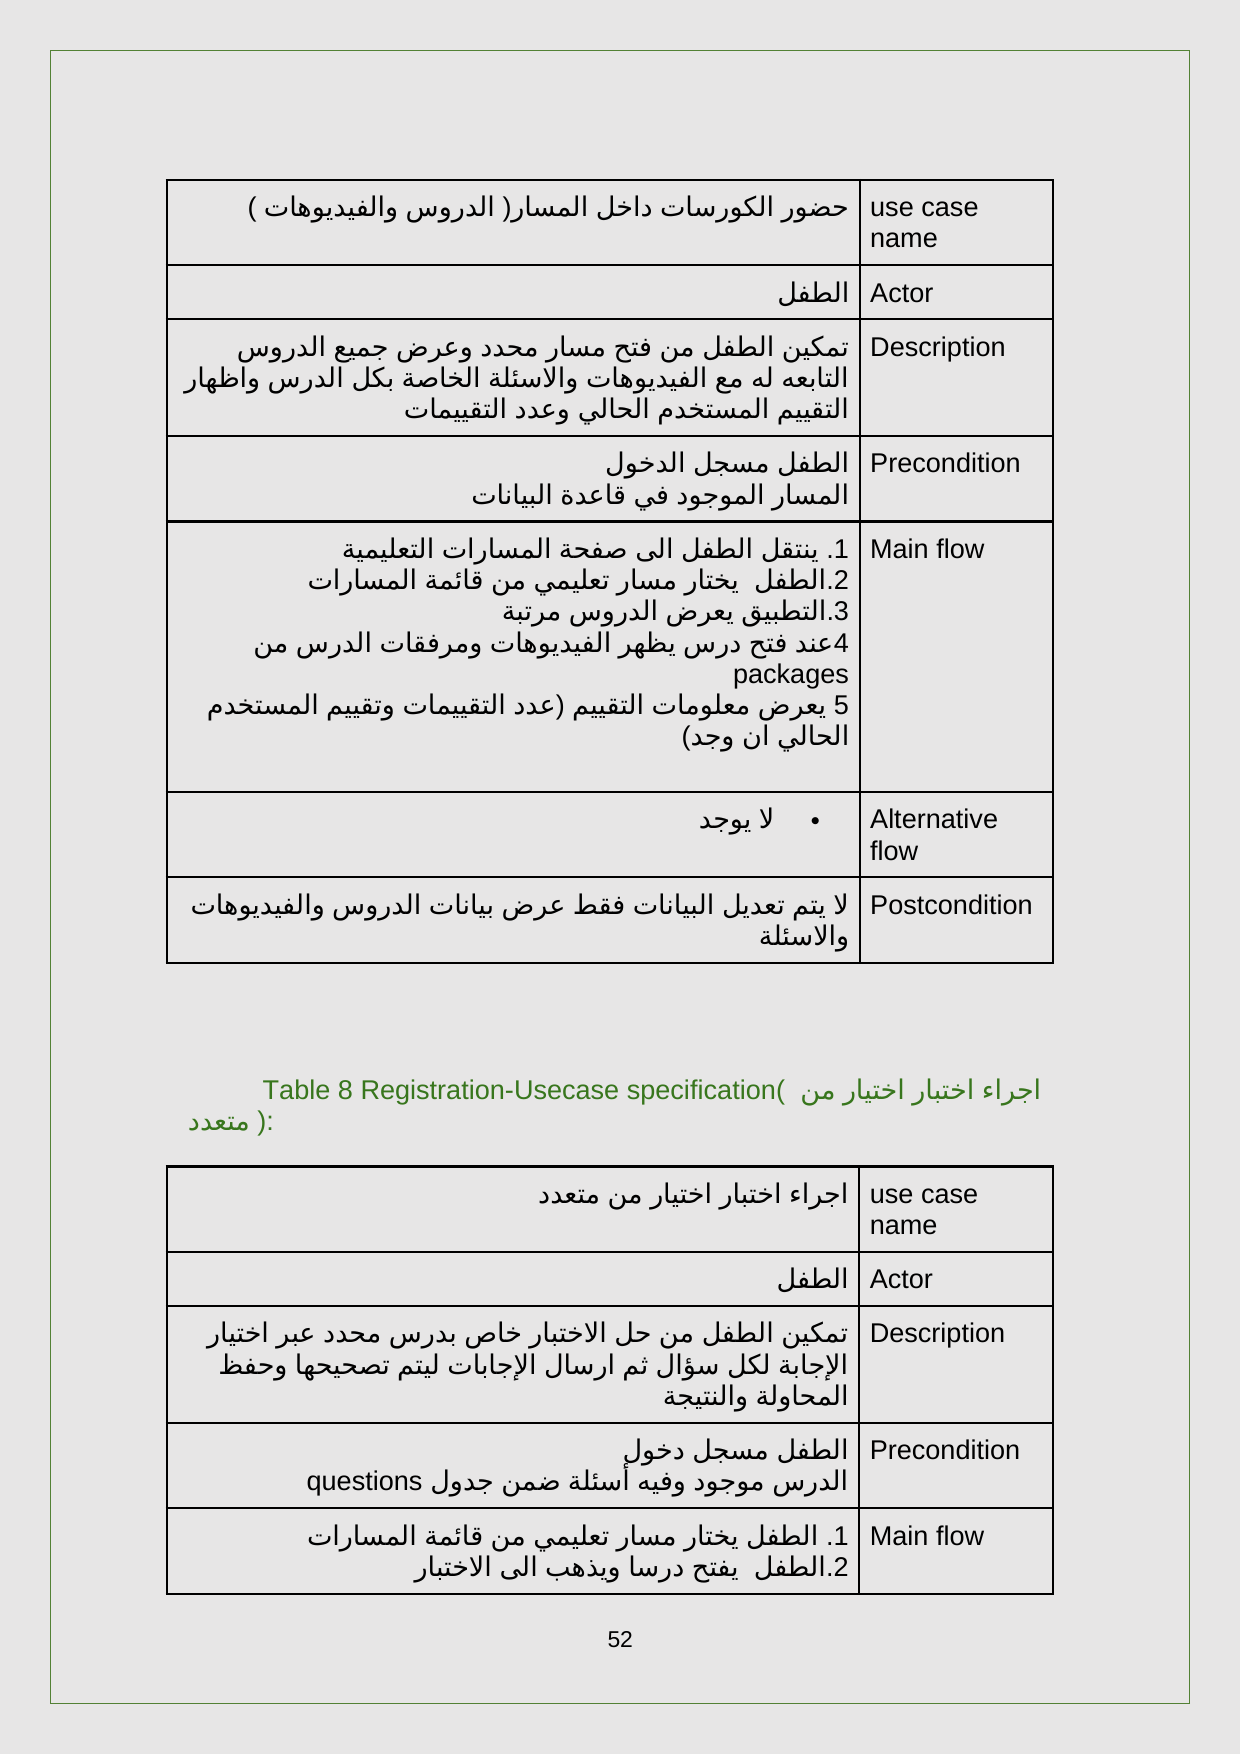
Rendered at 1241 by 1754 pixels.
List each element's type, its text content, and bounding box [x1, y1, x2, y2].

table_cell 1. ينتقل الطفل الى صفحة المسارات التعليمية 2.الطفل يختار مسار تعليمي من قائمة المسارات 3.التطبيق يعرض الدروس مرتبة 4عند فتح درس يظهر الفيديوهات ومرفقات الدرس من packages 5 يعرض معلومات التقييم (عدد التقييمات وتقييم المستخدم الحالي ان وجد) [168, 523, 859, 791]
table_header use case name [861, 181, 1052, 264]
table_cell Actor [860, 1253, 1052, 1305]
table_cell الطفل [168, 266, 859, 318]
table_header use case name [860, 1168, 1052, 1251]
table_cell Alternative flow [861, 793, 1052, 876]
table_cell Actor [861, 266, 1052, 318]
table_cell الطفل مسجل دخول الدرس موجود وفيه أسئلة ضمن جدول questions [168, 1424, 858, 1507]
table_cell Precondition [860, 1424, 1052, 1507]
table_cell تمكين الطفل من حل الاختبار خاص بدرس محدد عبر اختيار الإجابة لكل سؤال ثم ارسال الإجابات ليتم تصحيحها وحفظ المحاولة والنتيجة [168, 1307, 858, 1422]
table_cell Main flow [860, 1509, 1052, 1592]
table_cell الطفل مسجل الدخول المسار الموجود في قاعدة البيانات [168, 437, 859, 520]
table_cell Description [861, 320, 1052, 435]
text Table 8 Registration-Usecase specification( اجراء اختبار اختيار من متعدد ): [187, 1074, 1053, 1137]
table_header اجراء اختبار اختيار من متعدد [168, 1168, 858, 1251]
table_cell Main flow [861, 523, 1052, 791]
table_cell الطفل [168, 1253, 858, 1305]
table_cell لا يوجد [168, 793, 859, 876]
table_cell Precondition [861, 437, 1052, 520]
table_cell لا يتم تعديل البيانات فقط عرض بيانات الدروس والفيديوهات والاسئلة [168, 878, 859, 962]
table_header حضور الكورسات داخل المسار( الدروس والفيديوهات ) [168, 181, 859, 264]
table_cell Description [860, 1307, 1052, 1422]
table_cell Postcondition [861, 878, 1052, 962]
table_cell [168, 1509, 858, 1592]
table_cell تمكين الطفل من فتح مسار محدد وعرض جميع الدروس التابعه له مع الفيديوهات والاسئلة الخاصة بكل الدرس واظهار التقييم المستخدم الحالي وعدد التقييمات [168, 320, 859, 435]
